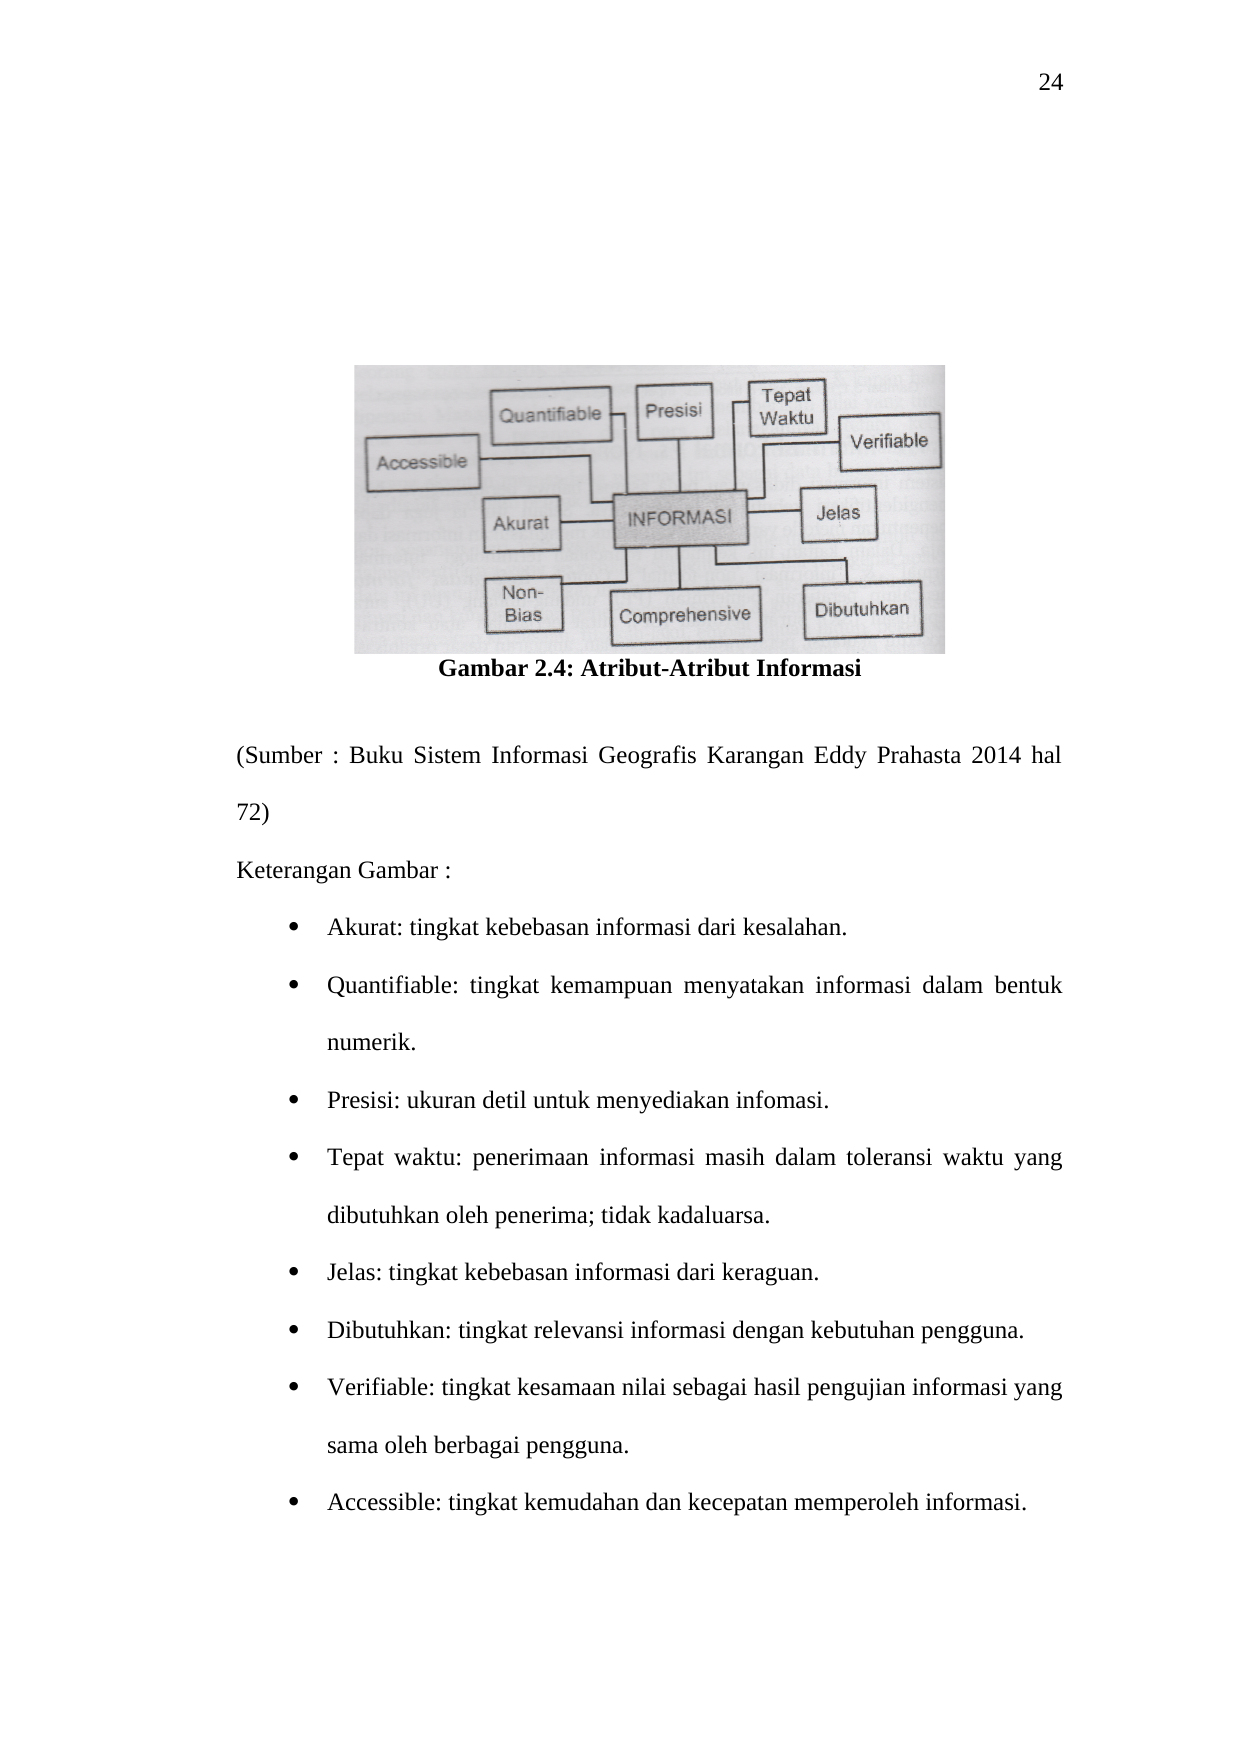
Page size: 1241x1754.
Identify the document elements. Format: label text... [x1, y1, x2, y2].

list Dibutuhkan: tingkat relevansi informasi dengan kebutuhan pengguna. [289, 1315, 1063, 1343]
list Jelas: tingkat kebebasan informasi dari keraguan. [289, 1257, 1063, 1286]
list Tepat waktu: penerimaan informasi masih dalam toleransi waktu yang dibutuhkan oleh penerima; tidak kadaluarsa. [289, 1142, 1063, 1228]
list Quantifiable: tingkat kemampuan menyatakan informasi dalam bentuk numerik. [289, 970, 1063, 1056]
list Verifiable: tingkat kesamaan nilai sebagai hasil pengujian informasi yang sama oleh berbagai pengguna. [289, 1372, 1063, 1458]
list Accessible: tingkat kemudahan dan kecepatan memperoleh informasi. [289, 1487, 1063, 1516]
list Presisi: ukuran detil untuk menyediakan infomasi. [289, 1085, 1063, 1113]
picture [354, 365, 946, 654]
text Keterangan Gambar : [236, 855, 1063, 883]
list Akurat: tingkat kebebasan informasi dari kesalahan. [289, 912, 1063, 941]
